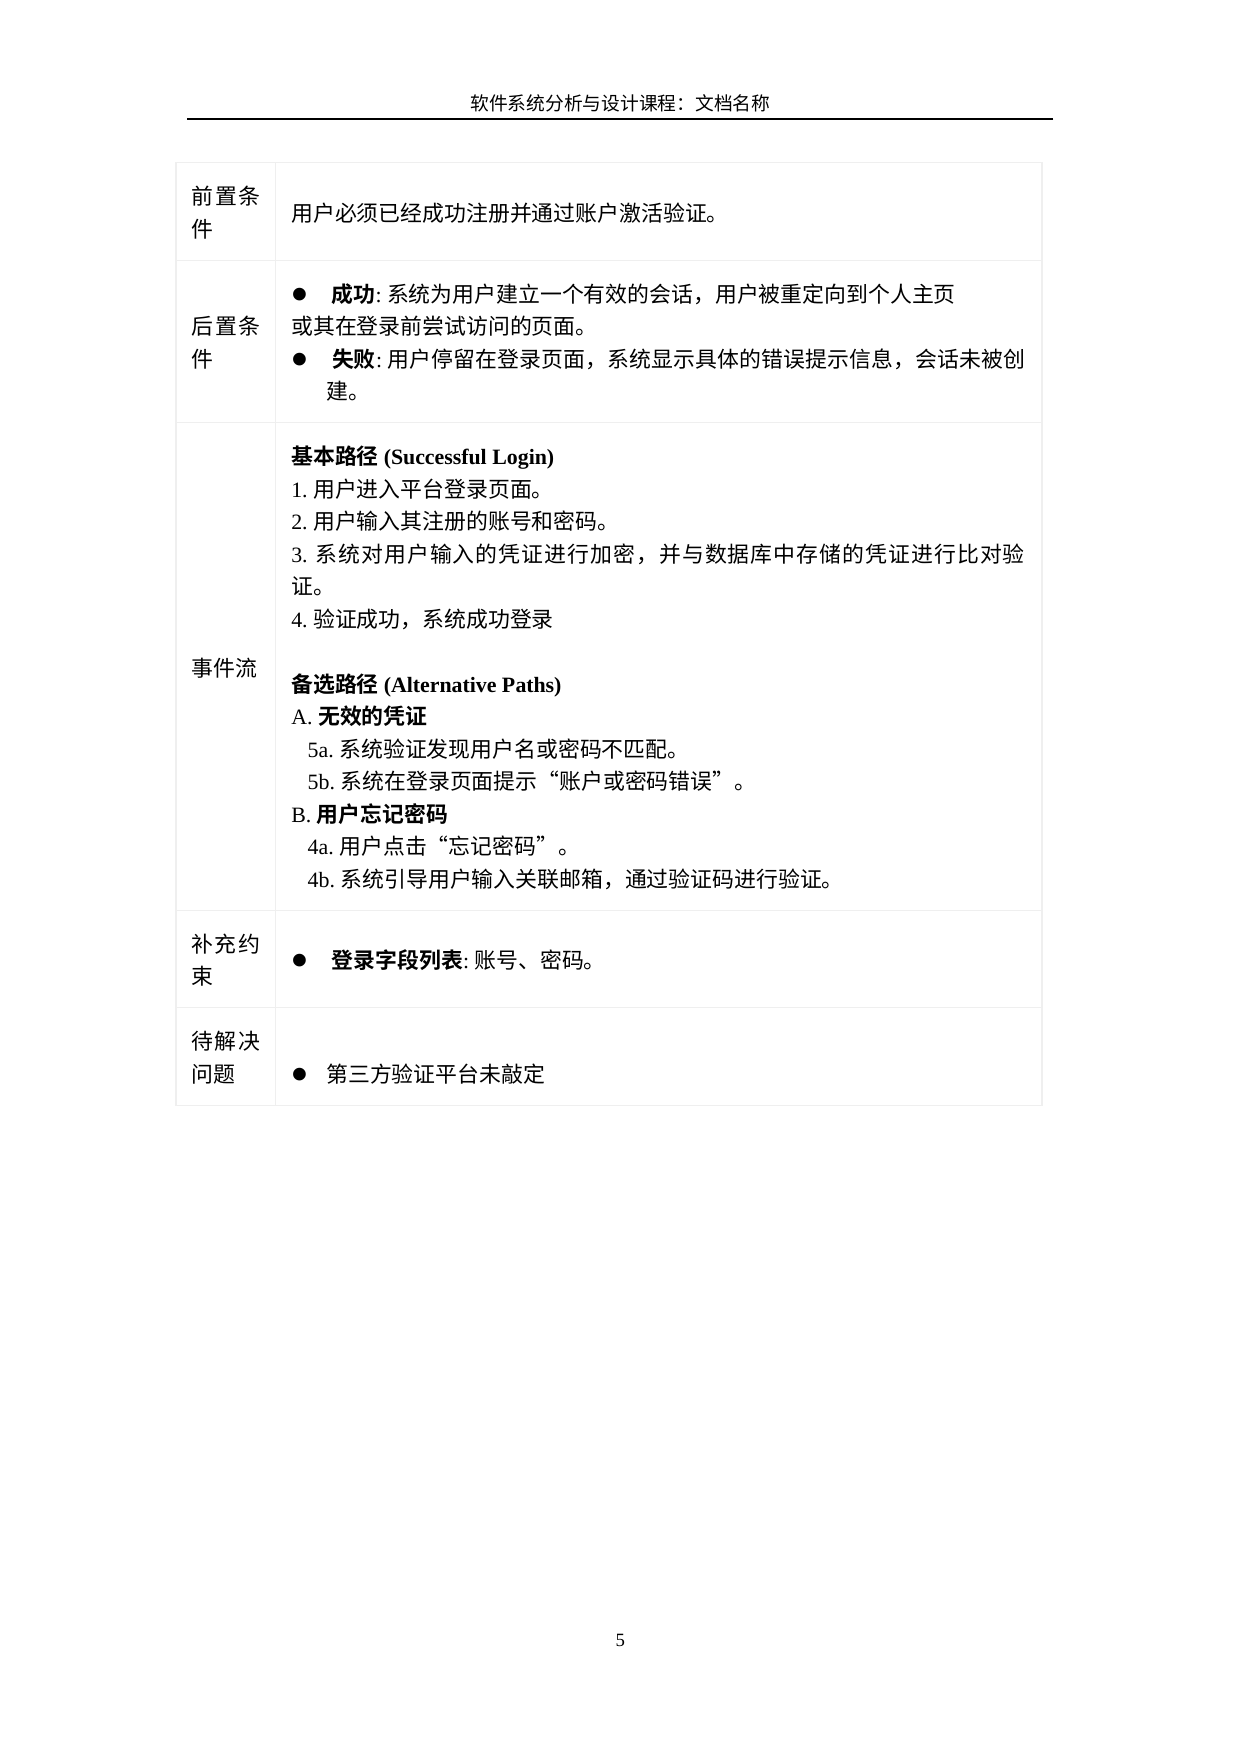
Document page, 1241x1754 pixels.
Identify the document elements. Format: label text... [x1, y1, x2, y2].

table_cell 登录字段列表: 账号、密码。 [276, 911, 1041, 1007]
table_cell 事件流 [177, 423, 275, 909]
table_cell 后置条件 [177, 261, 275, 422]
table_cell 待解决问题 [177, 1008, 275, 1104]
table_cell 补充约束 [177, 911, 275, 1007]
table_cell 第三方验证平台未敲定 [276, 1008, 1041, 1104]
table_cell 前置条件 [177, 163, 275, 259]
table_cell 基本路径 (Successful Login) 1. 用户进入平台登录页面。 2. 用户输入其注册的账号和密码。 3. 系统对用户输入的凭证进行加密，并与数据库中存储的凭证进行比对验证。 4. 验证成功，系统成功登录 备选路径 (Alternative Paths) A. 无效的凭证 5a. 系统验证发现用户名或密码不匹配。 5b. 系统在登录页面提示“账户或密码错误”。 B. 用户忘记密码 4a. 用户点击“忘记密码”。 4b. 系统引导用户输入关联邮箱，通过验证码进行验证。 [276, 423, 1041, 909]
table_cell 用户必须已经成功注册并通过账户激活验证。 [276, 163, 1041, 259]
table_cell 成功: 系统为用户建立一个有效的会话，用户被重定向到个人主页 或其在登录前尝试访问的页面。 失败: 用户停留在登录页面，系统显示具体的错误提示信息，会话未被创建。 [276, 261, 1041, 422]
